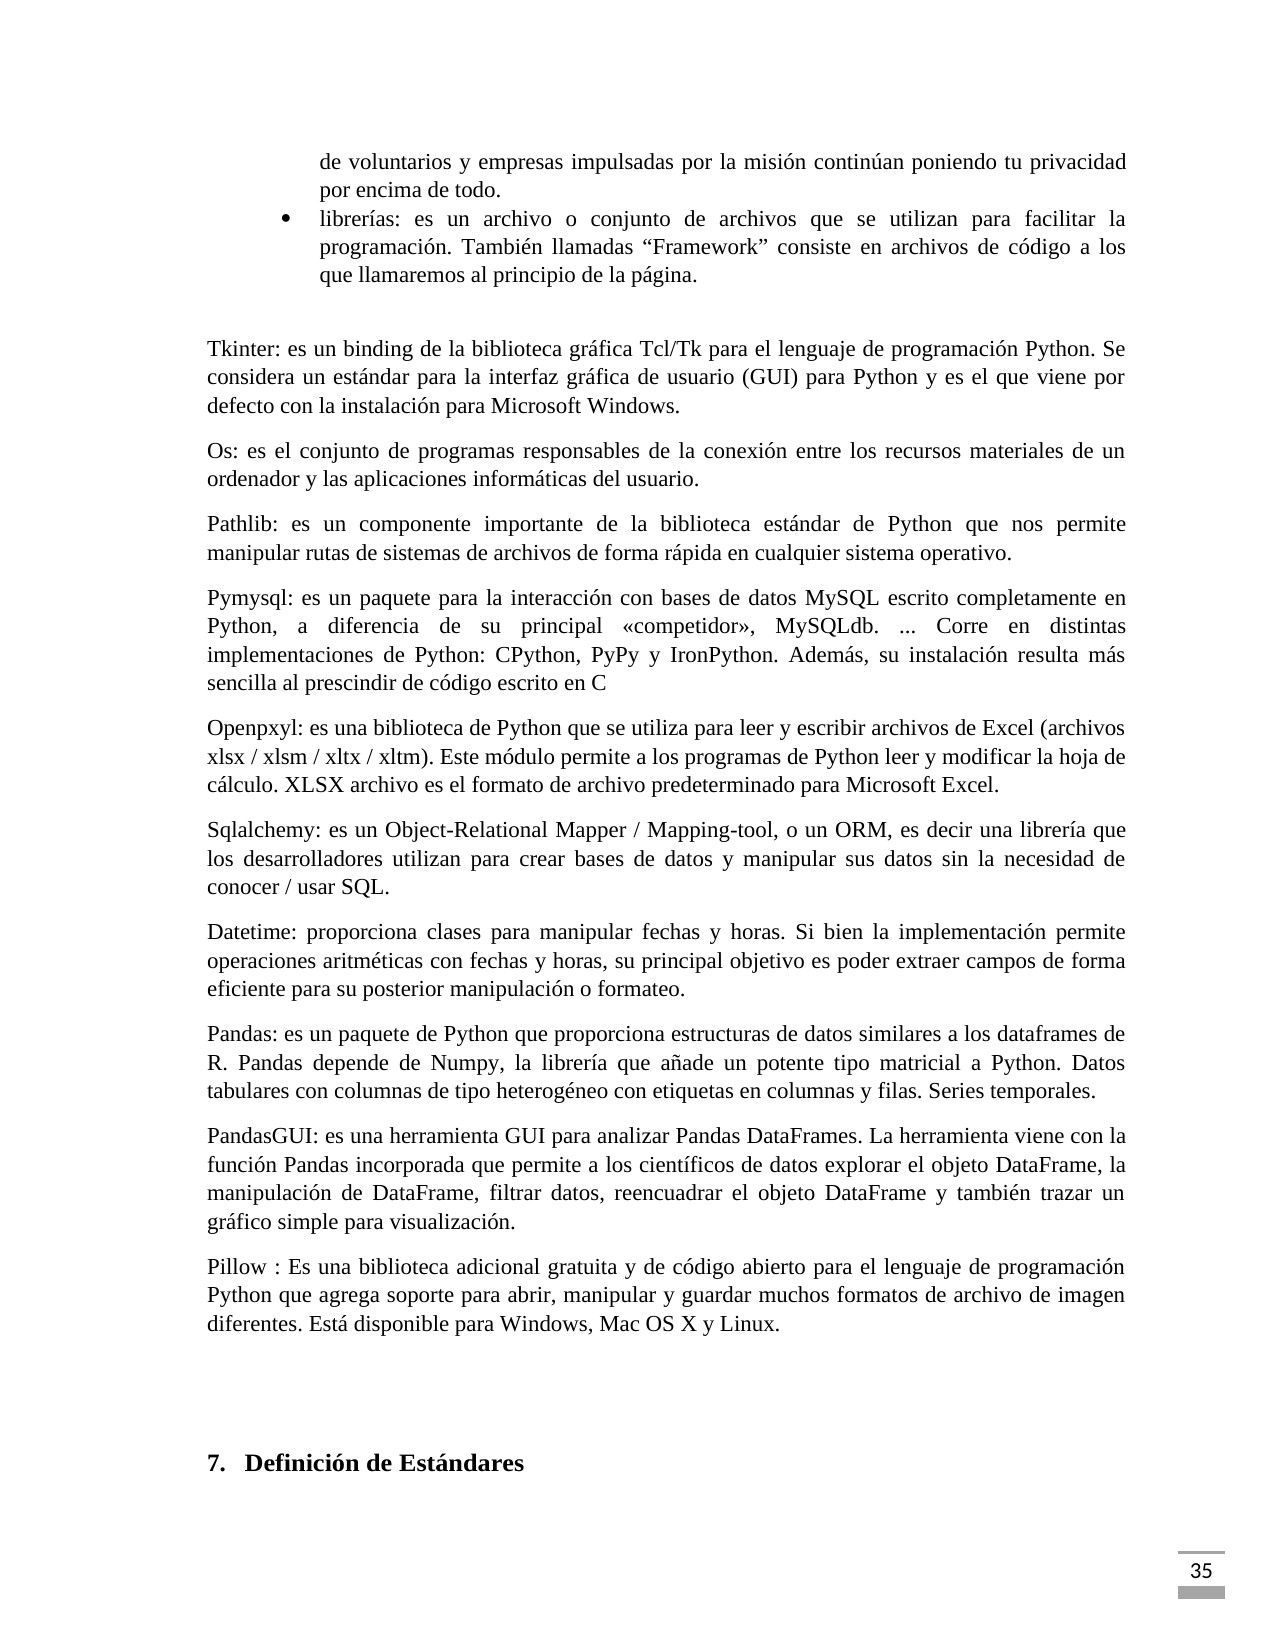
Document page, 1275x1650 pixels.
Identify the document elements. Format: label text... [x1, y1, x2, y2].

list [282, 148, 1127, 202]
list librerías: es un archivo o conjunto de archivos que se utilizan para facilitar la programación. También llamadas “Framework” consiste en archivos de código a los que llamaremos al principio de la página. [282, 204, 1127, 288]
text Pathlib: es un componente importante de la biblioteca estándar de Python que nos permite manipular rutas de sistemas de archivos de forma rápida en cualquier sistema operativo. [207, 511, 1127, 565]
text Tkinter: es un binding de la biblioteca gráfica Tcl/Tk para el lenguaje de programación Python. Se considera un estándar para la interfaz gráfica de usuario (GUI) para Python y es el que viene por defecto con la instalación para Microsoft Windows. [207, 335, 1127, 418]
text Pandas: es un paquete de Python que proporciona estructuras de datos similares a los dataframes de R. Pandas depende de Numpy, la librería que añade un potente tipo matricial a Python. Datos tabulares con columnas de tipo heterogéneo con etiquetas en columnas y filas. Series temporales. [207, 1020, 1127, 1104]
text Pymysql: es un paquete para la interacción con bases de datos MySQL escrito completamente en Python, a diferencia de su principal «competidor», MySQLdb. ... Corre en distintas implementaciones de Python: CPython, PyPy y IronPython. Además, su instalación resulta más sencilla al prescindir de código escrito en C [207, 584, 1127, 696]
text Pillow : Es una biblioteca adicional gratuita y de código abierto para el lenguaje de programación Python que agrega soporte para abrir, manipular y guardar muchos formatos de archivo de imagen diferentes. Está disponible para Windows, Mac OS X y Linux. [207, 1253, 1127, 1336]
text Os: es el conjunto de programas responsables de la conexión entre los recursos materiales de un ordenador y las aplicaciones informáticas del usuario. [207, 437, 1127, 492]
text Openpxyl: es una biblioteca de Python que se utiliza para leer y escribir archivos de Excel (archivos xlsx / xlsm / xltx / xltm). Este módulo permite a los programas de Python leer y modificar la hoja de cálculo. XLSX archivo es el formato de archivo predeterminado para Microsoft Excel. [207, 714, 1127, 798]
text Datetime: proporciona clases para manipular fechas y horas. Si bien la implementación permite operaciones aritméticas con fechas y horas, su principal objetivo es poder extraer campos de forma eficiente para su posterior manipulación o formateo. [207, 918, 1127, 1002]
text PandasGUI: es una herramienta GUI para analizar Pandas DataFrames. La herramienta viene con la función Pandas incorporada que permite a los científicos de datos explorar el objeto DataFrame, la manipulación de DataFrame, filtrar datos, reencuadrar el objeto DataFrame y también trazar un gráfico simple para visualización. [207, 1122, 1127, 1234]
subtitle Definición de Estándares [207, 1448, 1127, 1477]
text Sqlalchemy: es un Object-Relational Mapper / Mapping-tool, o un ORM, es decir una librería que los desarrolladores utilizan para crear bases de datos y manipular sus datos sin la necesidad de conocer / usar SQL. [207, 816, 1127, 900]
